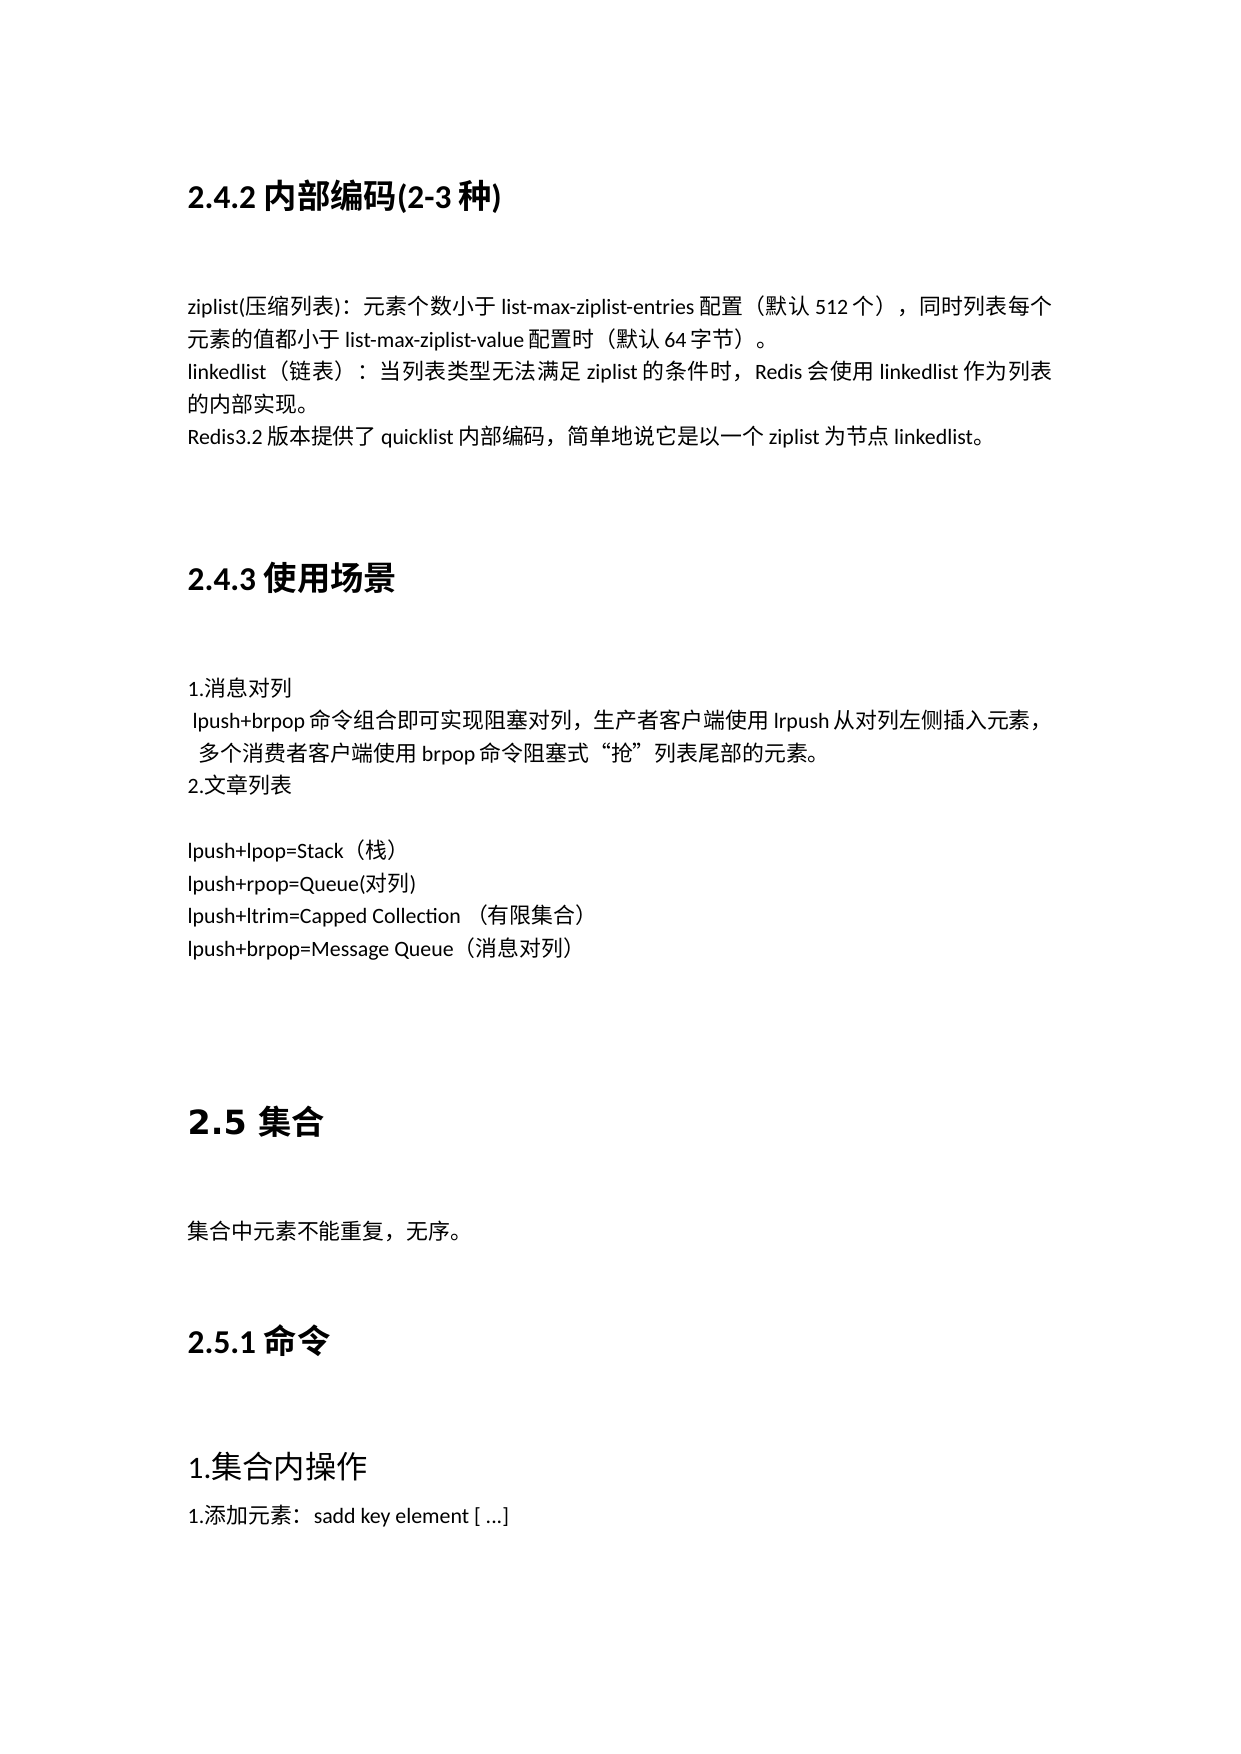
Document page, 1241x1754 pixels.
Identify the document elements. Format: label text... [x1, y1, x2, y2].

subtitle 2.4.2 内部编码(2-3种) [187, 162, 1053, 227]
subtitle 2.5 集合 [187, 1087, 1053, 1152]
list lpush+brpop命令组合即可实现阻塞对列，生产者客户端使用lrpush从对列左侧插入元素，多个消费者客户端使用brpop命令阻塞式“抢”列表尾部的元素。 [187, 703, 1053, 768]
list lpush+rpop=Queue(对列) [187, 865, 1053, 898]
text 集合中元素不能重复，无序。 [187, 1214, 1053, 1246]
list 文章列表 [187, 768, 1053, 800]
subtitle 2.5.1 命令 [187, 1306, 1053, 1371]
text Redis3.2版本提供了quicklist内部编码，简单地说它是以一个ziplist为节点linkedlist。 [187, 419, 1053, 451]
list 添加元素：sadd key element [ ...] [187, 1498, 1053, 1530]
list lpush+ltrim=Capped Collection （有限集合） [187, 898, 1053, 930]
list lpush+lpop=Stack（栈） [187, 833, 1053, 865]
list 集合内操作 [187, 1433, 1053, 1498]
text ziplist(压缩列表)：元素个数小于list-max-ziplist-entries配置（默认512个），同时列表每个元素的值都小于list-max-ziplist-value配置时（默认64字节）。 [187, 289, 1053, 354]
list lpush+brpop=Message Queue（消息对列） [187, 930, 1053, 963]
list 消息对列 [187, 670, 1053, 703]
subtitle 2.4.3 使用场景 [187, 543, 1053, 608]
text linkedlist（链表）：当列表类型无法满足ziplist的条件时，Redis会使用linkedlist作为列表的内部实现。 [187, 354, 1053, 419]
